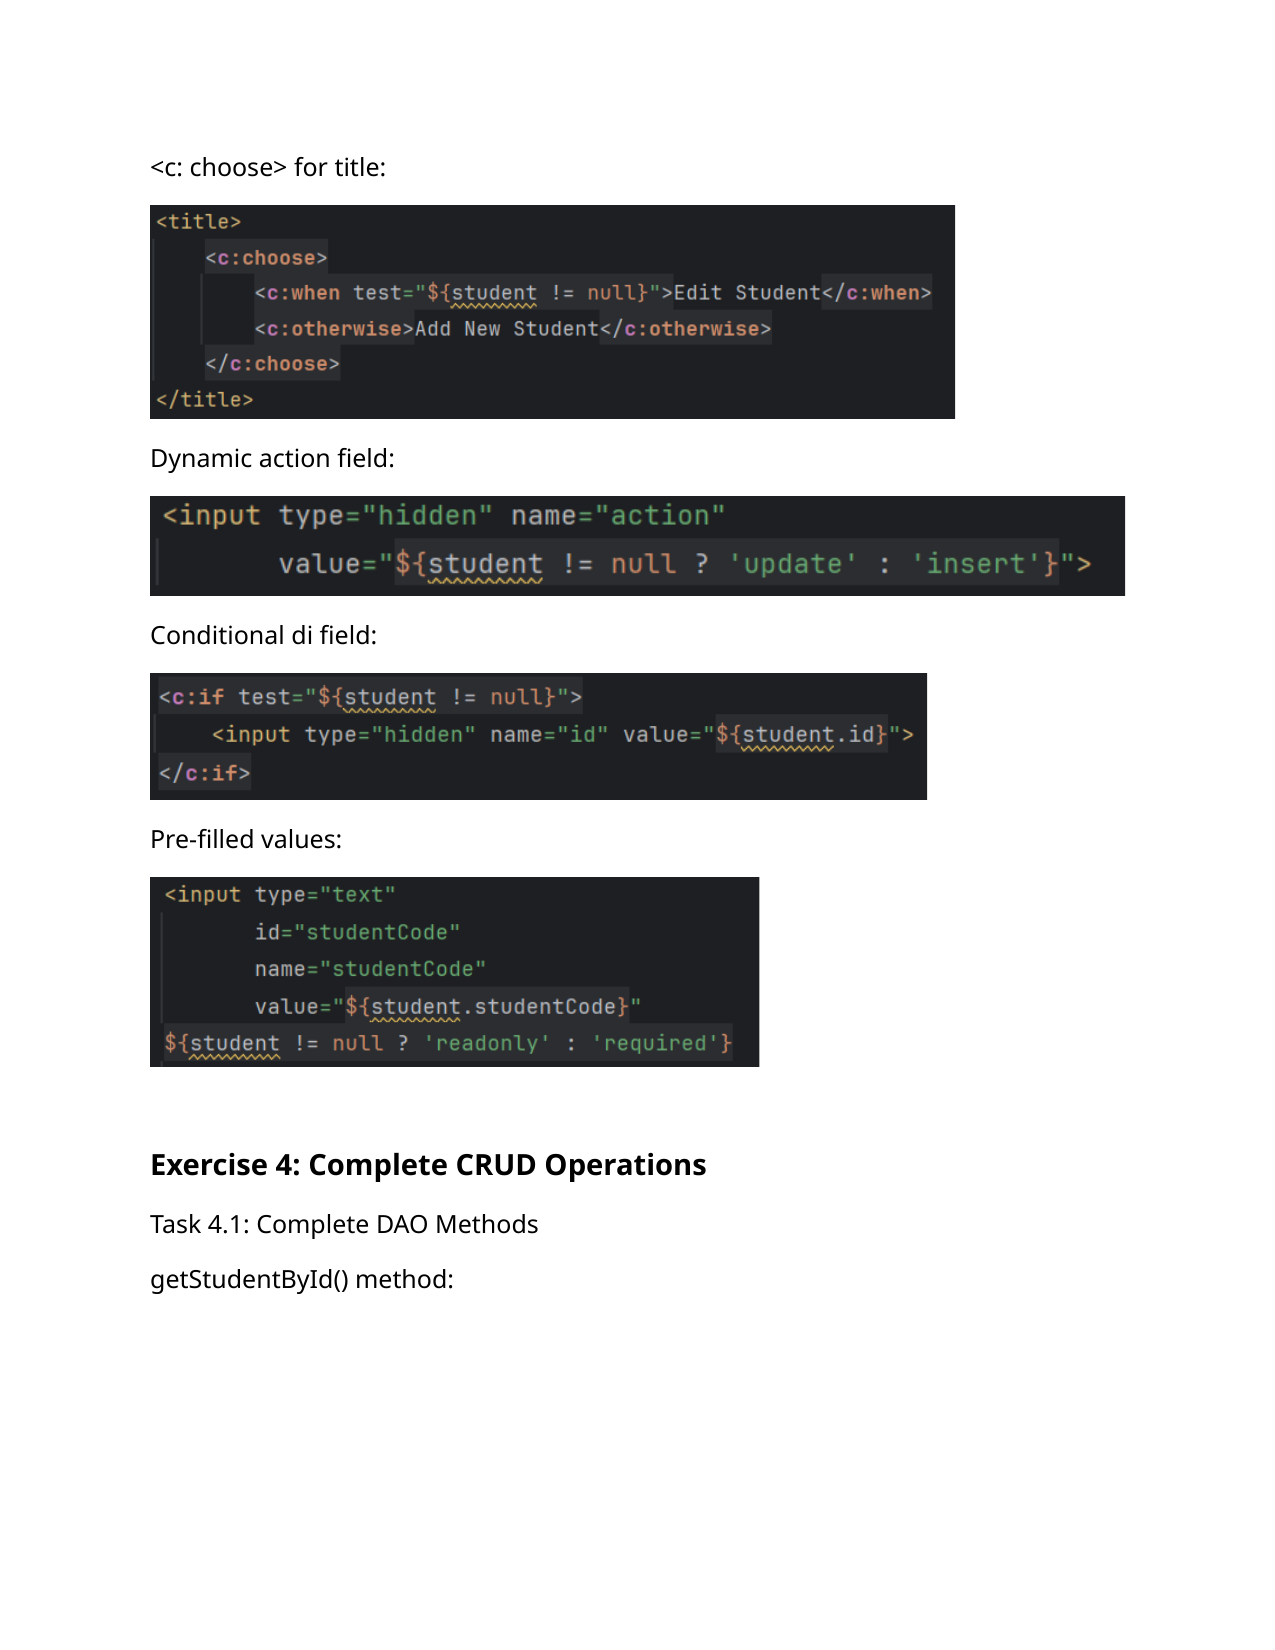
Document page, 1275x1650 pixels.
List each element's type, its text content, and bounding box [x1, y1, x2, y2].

picture [150, 877, 760, 1067]
text Conditional di field: [150, 617, 1125, 652]
picture [150, 205, 956, 419]
text Task 4.1: Complete DAO Methods [150, 1206, 1125, 1240]
text Dynamic action field: [150, 440, 1125, 474]
text <c: choose> for title: [150, 150, 1125, 184]
text Exercise 4: Complete CRUD Operations [150, 1144, 1125, 1184]
picture [150, 496, 1125, 596]
text Pre-filled values: [150, 822, 1125, 856]
picture [150, 673, 928, 800]
text getStudentById() method: [150, 1262, 1125, 1296]
